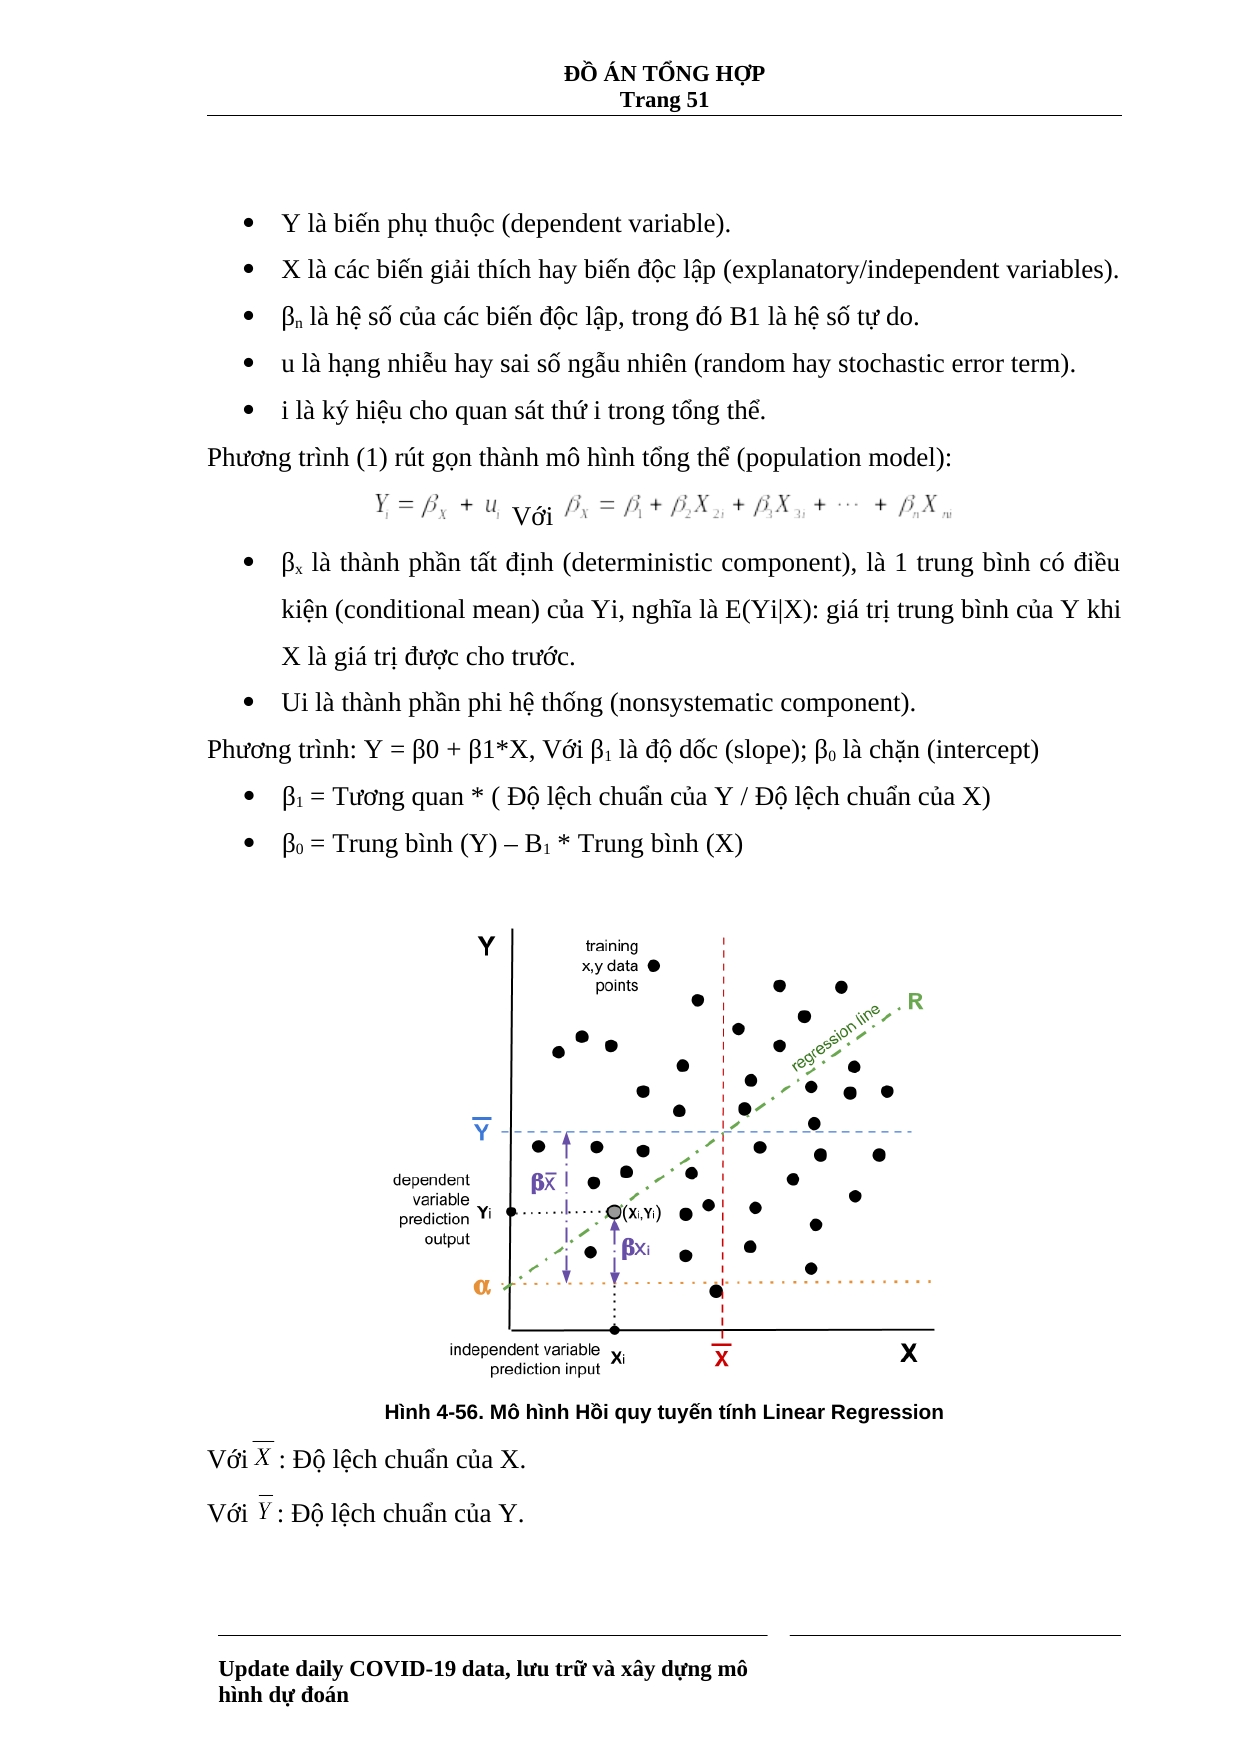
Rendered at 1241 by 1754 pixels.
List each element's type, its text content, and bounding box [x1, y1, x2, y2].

list u là hạng nhiễu hay sai số ngẫu nhiên (random hay stochastic error term). [244, 347, 1122, 379]
text Với [207, 488, 1122, 531]
list Y là biến phụ thuộc (dependent variable). [244, 207, 1122, 238]
text Phương trình (1) rút gọn thành mô hình tổng thể (population model): [207, 441, 1122, 472]
list X là các biến giải thích hay biến độc lập (explanatory/independent variables). [244, 254, 1122, 285]
list β1 = Tương quan * ( Độ lệch chuẩn của Y / Độ lệch chuẩn của X) [244, 780, 1122, 811]
text Với : Độ lệch chuẩn của Y. [207, 1490, 1122, 1528]
list βx là thành phần tất định (deterministic component), là 1 trung bình có điều kiện (conditional mean) của Yi, nghĩa là E(Yi|X): giá trị trung bình của Y khi X là giá trị được cho trước. [244, 546, 1122, 671]
list i là ký hiệu cho quan sát thứ i trong tổng thể. [244, 394, 1122, 426]
list βn là hệ số của các biến độc lập, trong đó B1 là hệ số tự do. [244, 301, 1122, 332]
picture [384, 920, 945, 1389]
list Ui là thành phần phi hệ thống (nonsystematic component). [244, 686, 1122, 718]
text Phương trình: Y = β0 + β1*X, Với β1 là độ dốc (slope); β0 là chặn (intercept) [207, 733, 1122, 764]
text Với: Độ lệch chuẩn của X. [207, 1436, 1122, 1474]
list β0 = Trung bình (Y) – B1 * Trung bình (X) [244, 827, 1122, 858]
